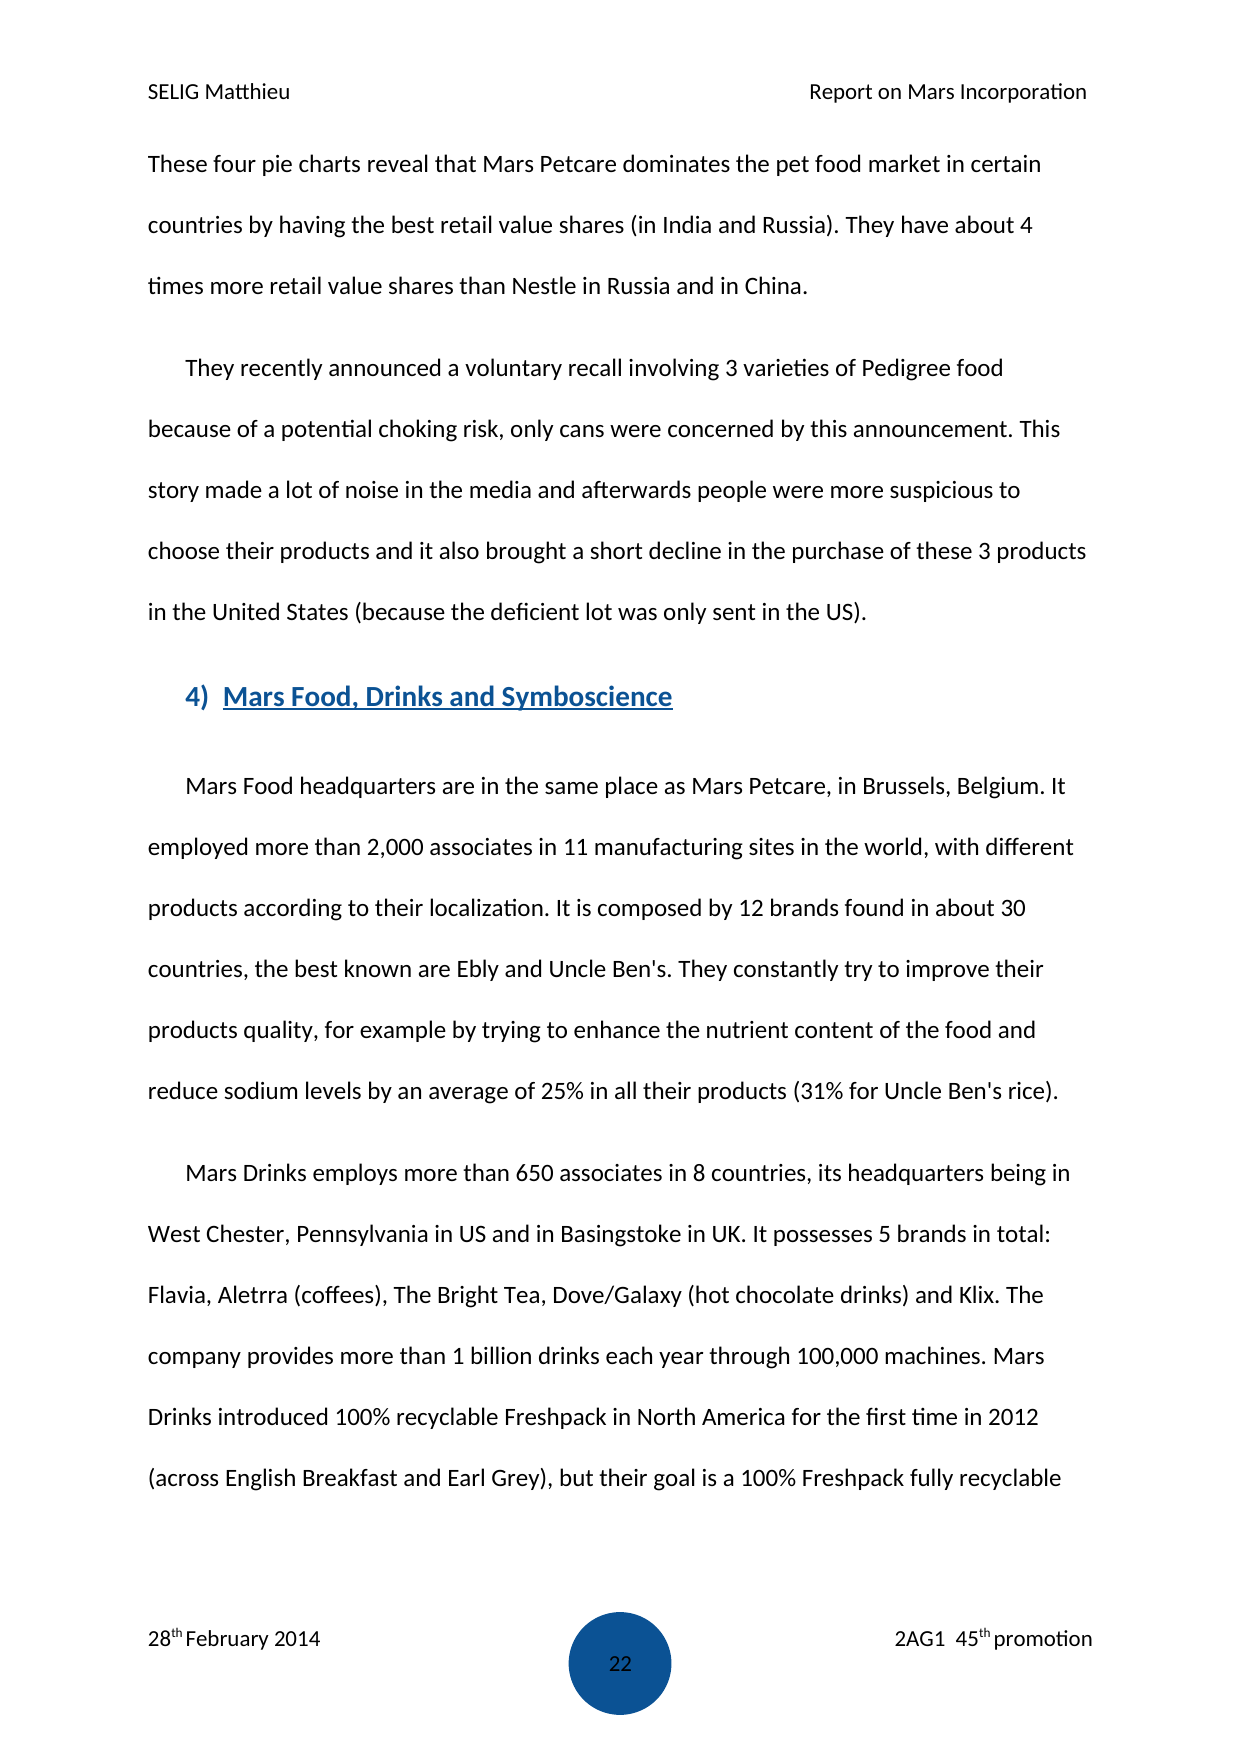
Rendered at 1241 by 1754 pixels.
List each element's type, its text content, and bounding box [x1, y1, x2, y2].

text Mars Food headquarters are in the same place as Mars Petcare, in Brussels, Belgium. It employed more than 2,000 associates in 11 manufacturing sites in the world, with different products according to their localization. It is composed by 12 brands found in about 30 countries, the best known are Ebly and Uncle Ben's. They constantly try to improve their products quality, for example by trying to enhance the nutrient content of the food and reduce sodium levels by an average of 25% in all their products (31% for Uncle Ben's rice). [148, 770, 1092, 1106]
list Mars Food, Drinks and Symboscience [185, 678, 1092, 713]
text They recently announced a voluntary recall involving 3 varieties of Pedigree food because of a potential choking risk, only cans were concerned by this announcement. This story made a lot of noise in the media and afterwards people were more suspicious to choose their products and it also brought a short decline in the purchase of these 3 products in the United States (because the deficient lot was only sent in the US). [148, 352, 1092, 626]
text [148, 1157, 1092, 1493]
text These four pie charts reveal that Mars Petcare dominates the pet food market in certain countries by having the best retail value shares (in India and Russia). They have about 4 times more retail value shares than Nestle in Russia and in China. [148, 148, 1092, 300]
